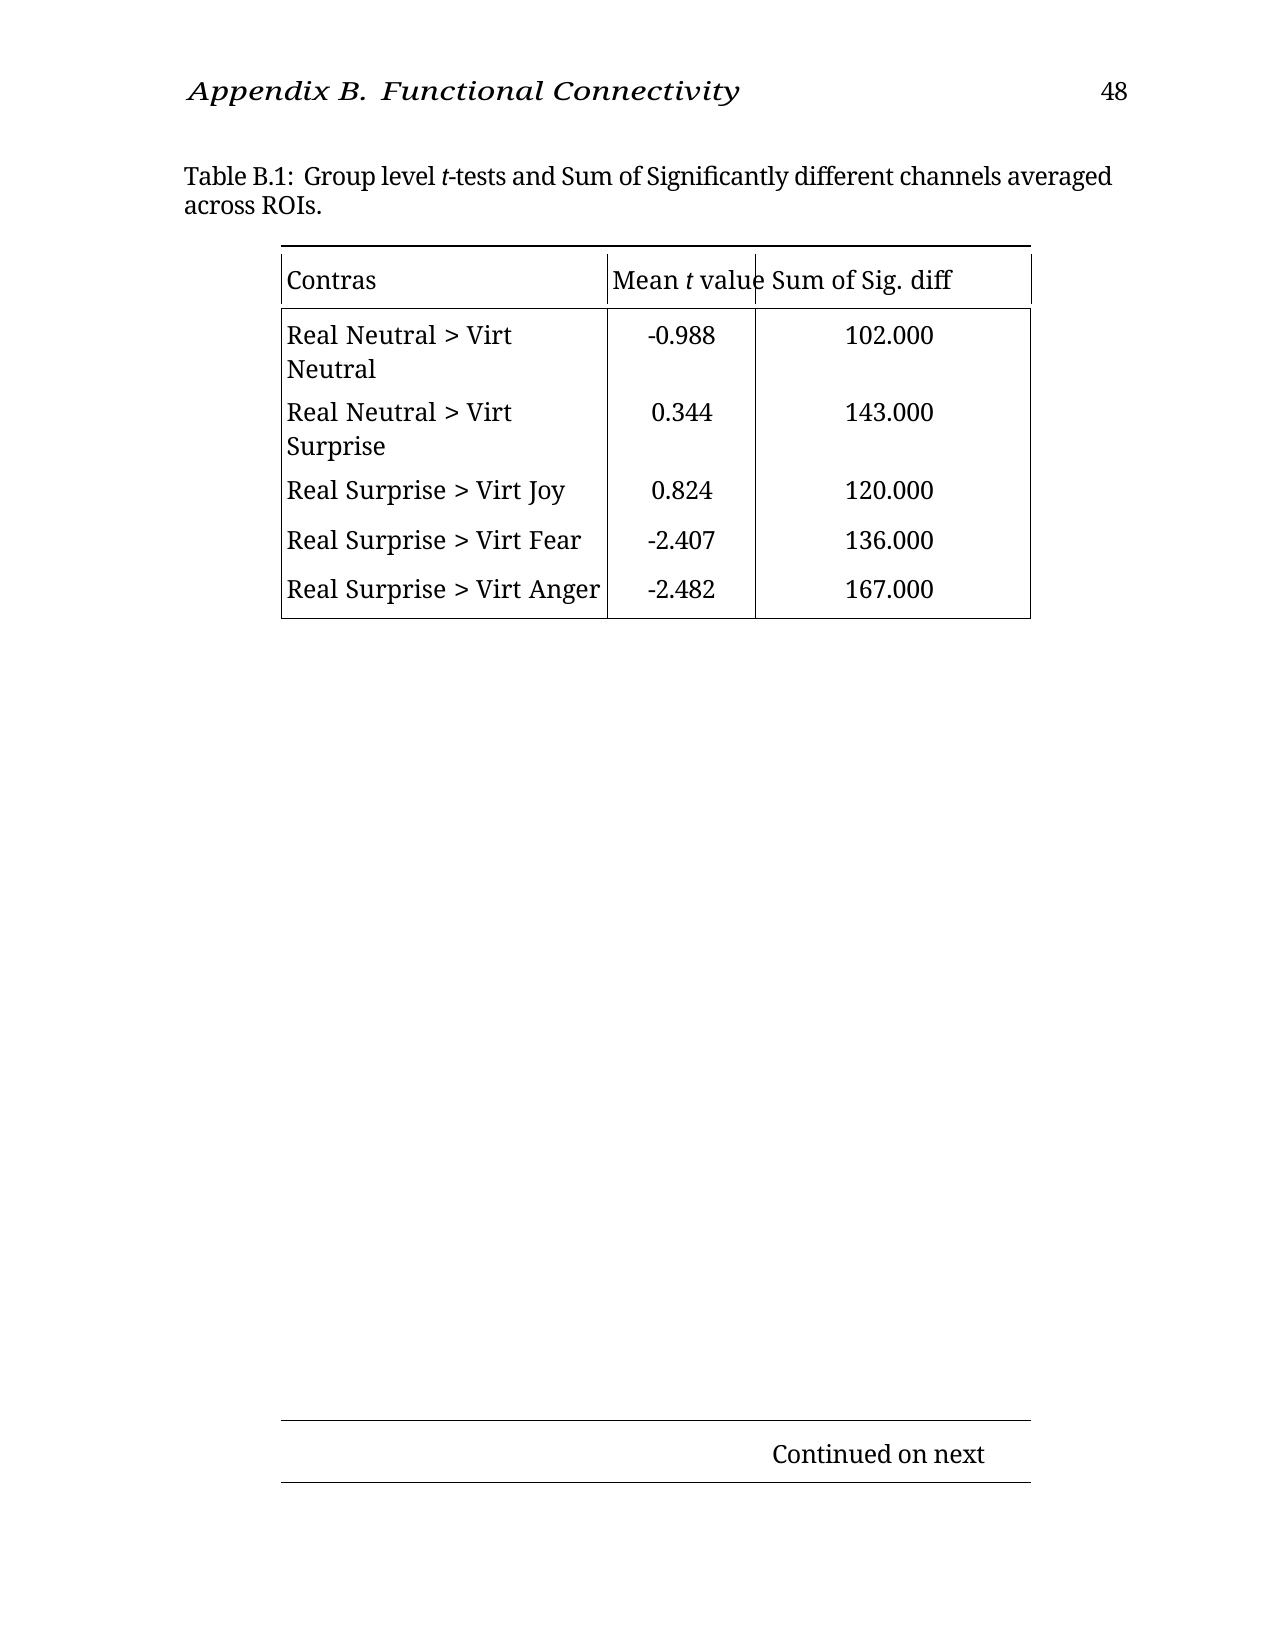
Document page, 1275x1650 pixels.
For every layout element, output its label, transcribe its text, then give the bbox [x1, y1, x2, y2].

table_cell Real Surprise > Virt Joy [282, 463, 607, 513]
table_cell 0.344 [608, 386, 755, 463]
table_cell 102.000 [756, 308, 1030, 386]
table_cell 143.000 [756, 386, 1030, 463]
table_cell Real Surprise > Virt Fear [282, 513, 607, 563]
table_cell Real Surprise > Virt Anger [282, 563, 607, 617]
table_cell -2.407 [608, 513, 755, 563]
table_cell 0.824 [608, 463, 755, 513]
table_cell 120.000 [756, 463, 1030, 513]
table_cell -2.482 [608, 563, 755, 617]
table_cell Real Neutral > Virt Neutral [282, 308, 607, 386]
table_cell 136.000 [756, 513, 1030, 563]
table_cell 167.000 [756, 563, 1030, 617]
table_cell -0.988 [608, 308, 755, 386]
table_cell Real Neutral > Virt Surprise [282, 386, 607, 463]
